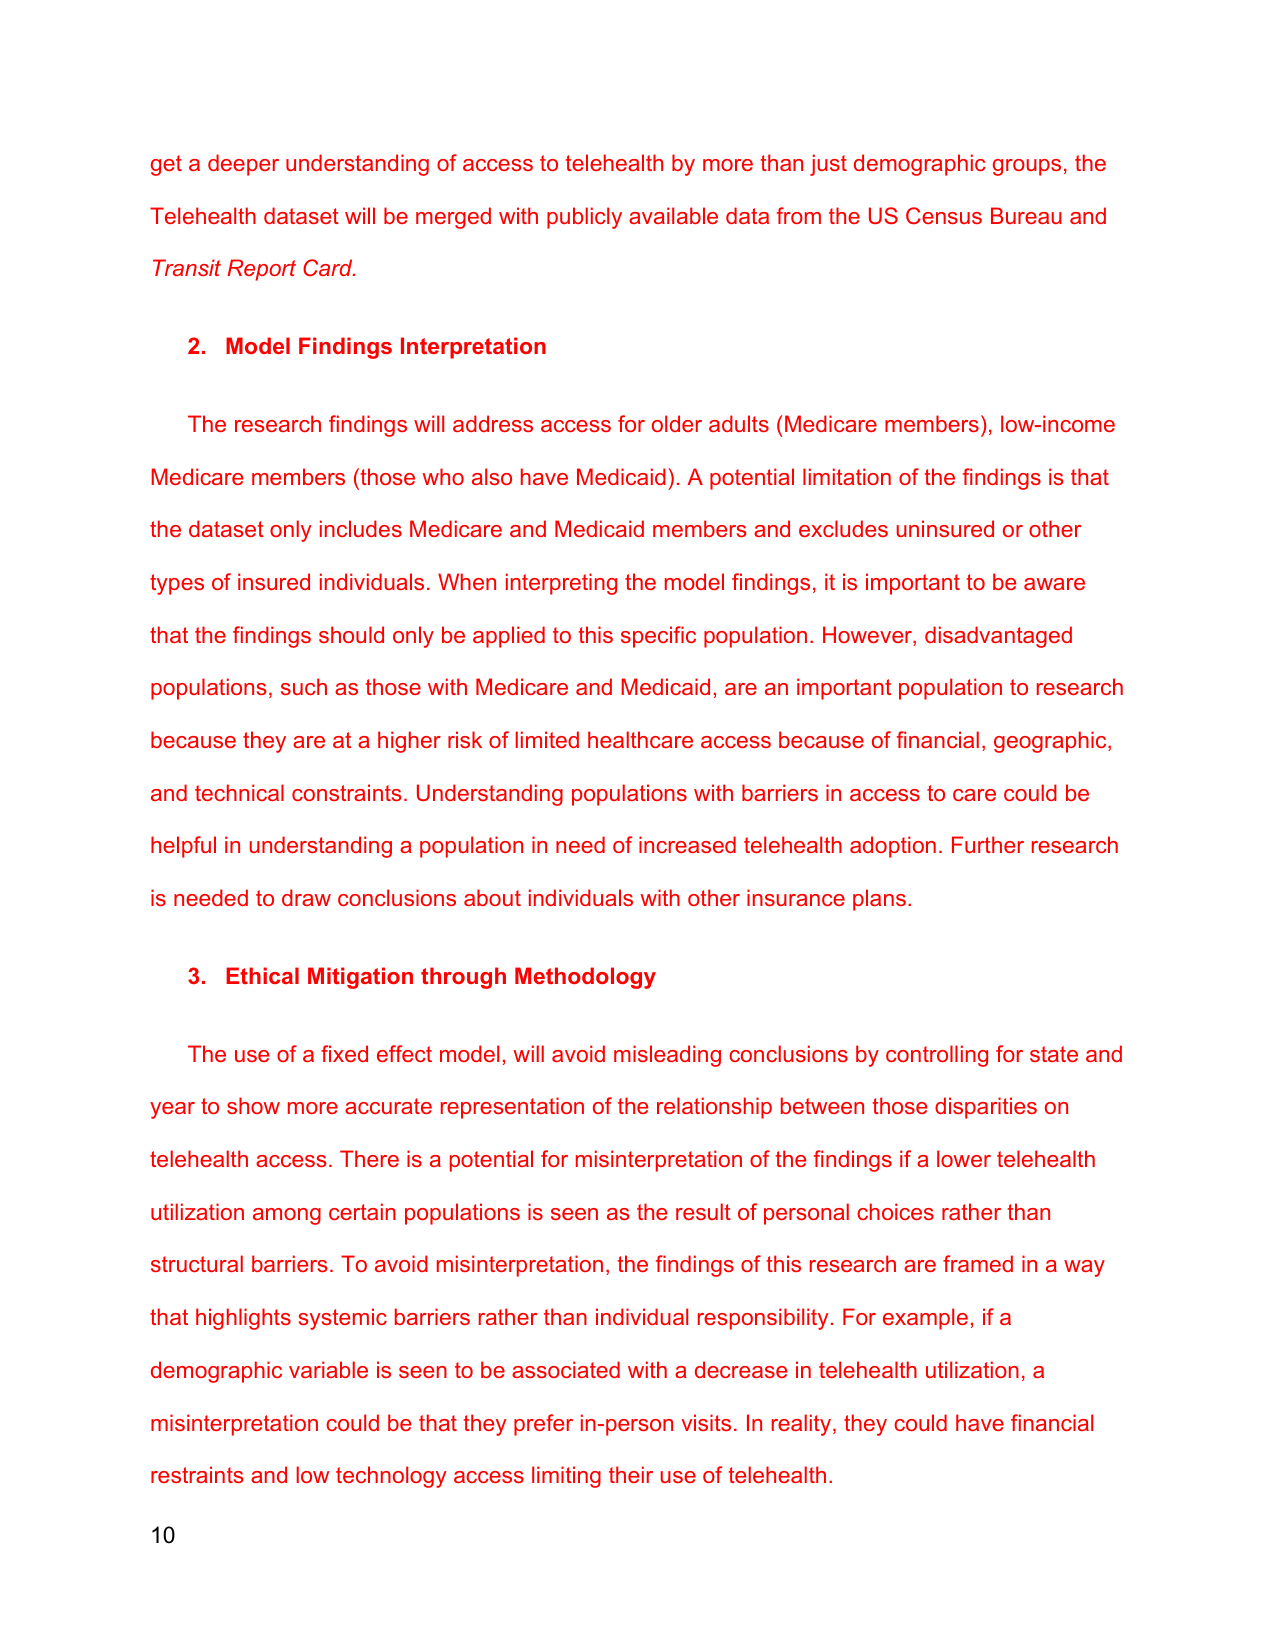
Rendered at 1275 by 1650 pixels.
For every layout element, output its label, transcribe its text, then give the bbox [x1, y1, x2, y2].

list Model Findings Interpretation [187, 333, 1125, 359]
text The research findings will address access for older adults (Medicare members), low-income Medicare members (those who also have Medicaid). A potential limitation of the findings is that the dataset only includes Medicare and Medicaid members and excludes uninsured or other types of insured individuals. When interpreting the model findings, it is important to be aware that the findings should only be applied to this specific population. However, disadvantaged populations, such as those with Medicare and Medicaid, are an important population to research because they are at a higher risk of limited healthcare access because of financial, geographic, and technical constraints. Understanding populations with barriers in access to care could be helpful in understanding a population in need of increased telehealth adoption. Further research is needed to draw conclusions about individuals with other insurance plans. [150, 411, 1125, 912]
list Ethical Mitigation through Methodology [187, 963, 1125, 989]
text The use of a fixed effect model, will avoid misleading conclusions by controlling for state and year to show more accurate representation of the relationship between those disparities on telehealth access. There is a potential for misinterpretation of the findings if a lower telehealth utilization among certain populations is seen as the result of personal choices rather than structural barriers. To avoid misinterpretation, the findings of this research are framed in a way that highlights systemic barriers rather than individual responsibility. For example, if a demographic variable is seen to be associated with a decrease in telehealth utilization, a misinterpretation could be that they prefer in-person visits. In reality, they could have financial restraints and low technology access limiting their use of telehealth. [150, 1041, 1125, 1489]
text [150, 150, 1125, 282]
